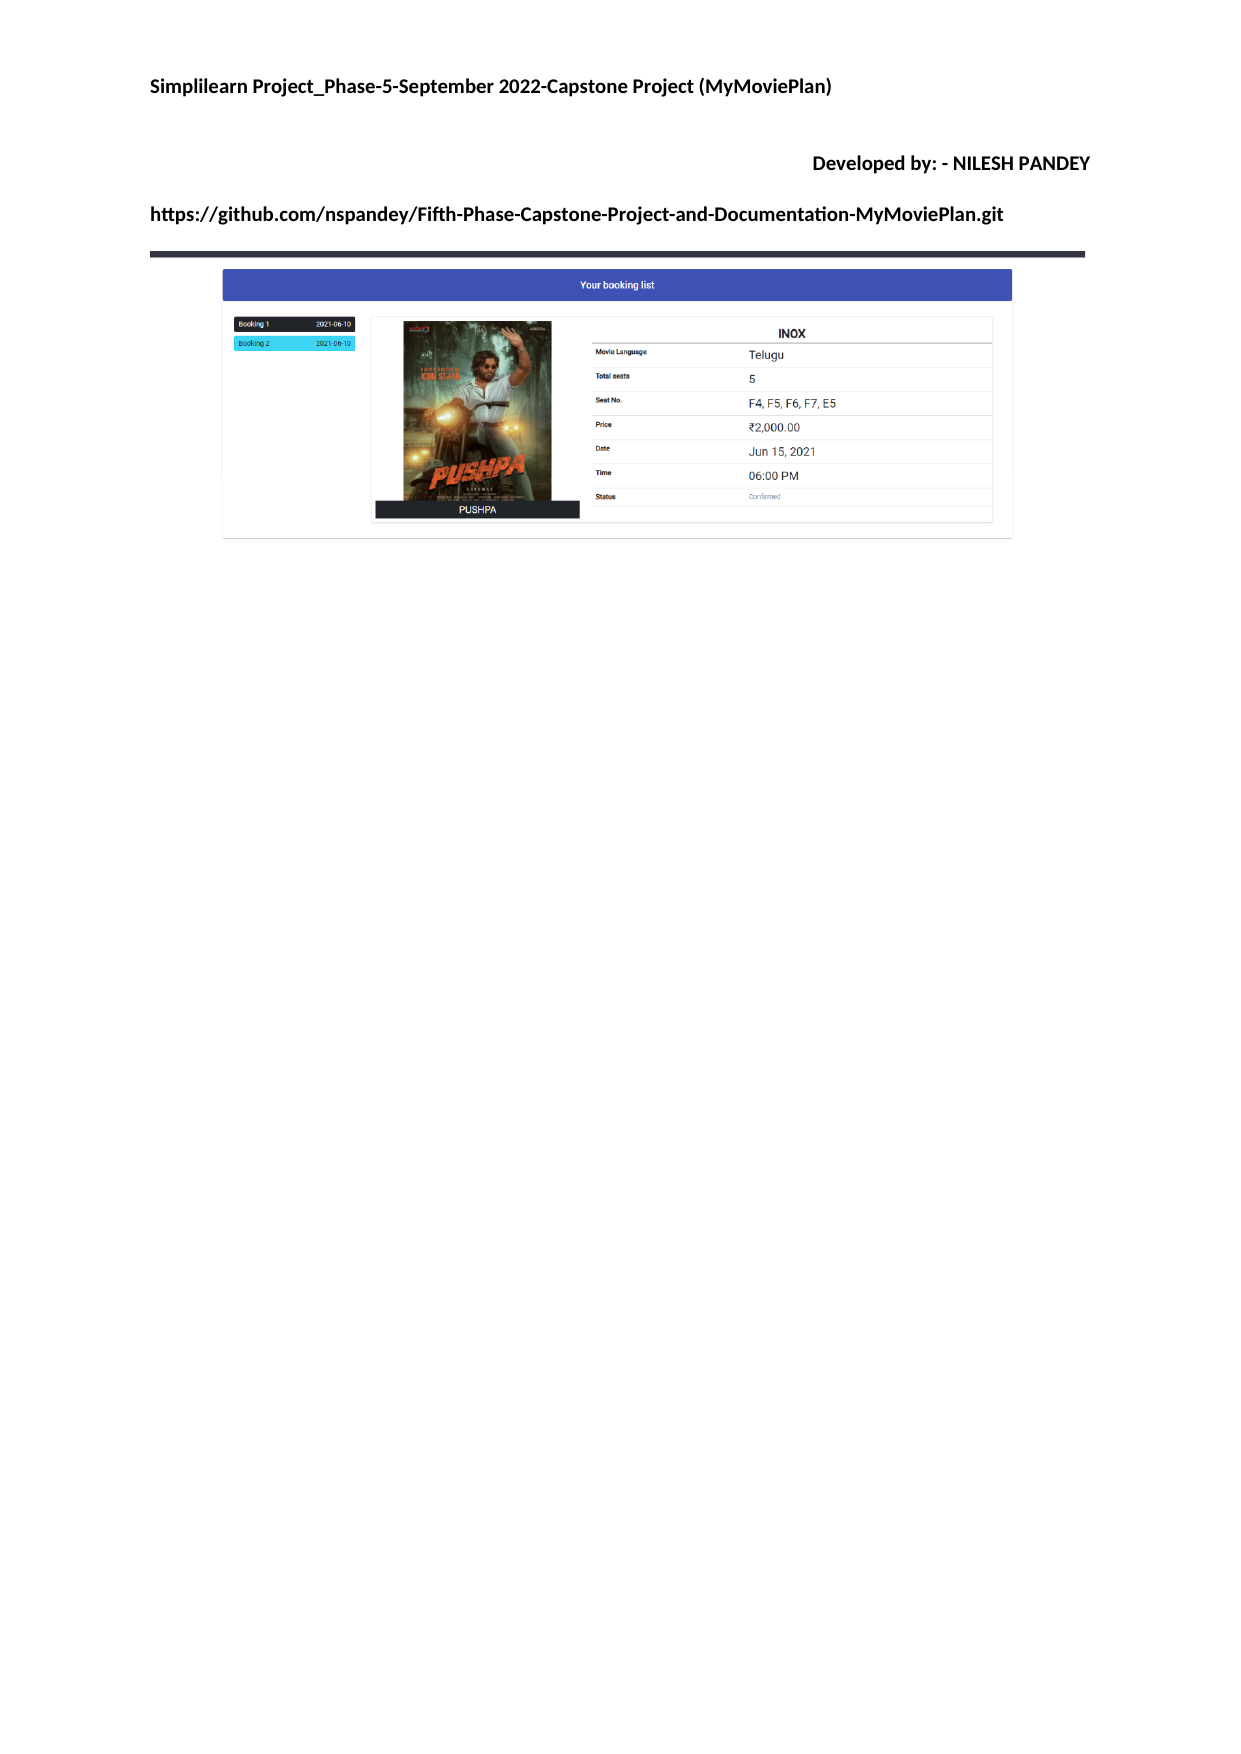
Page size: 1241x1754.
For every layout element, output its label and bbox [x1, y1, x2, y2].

picture [150, 251, 1085, 678]
